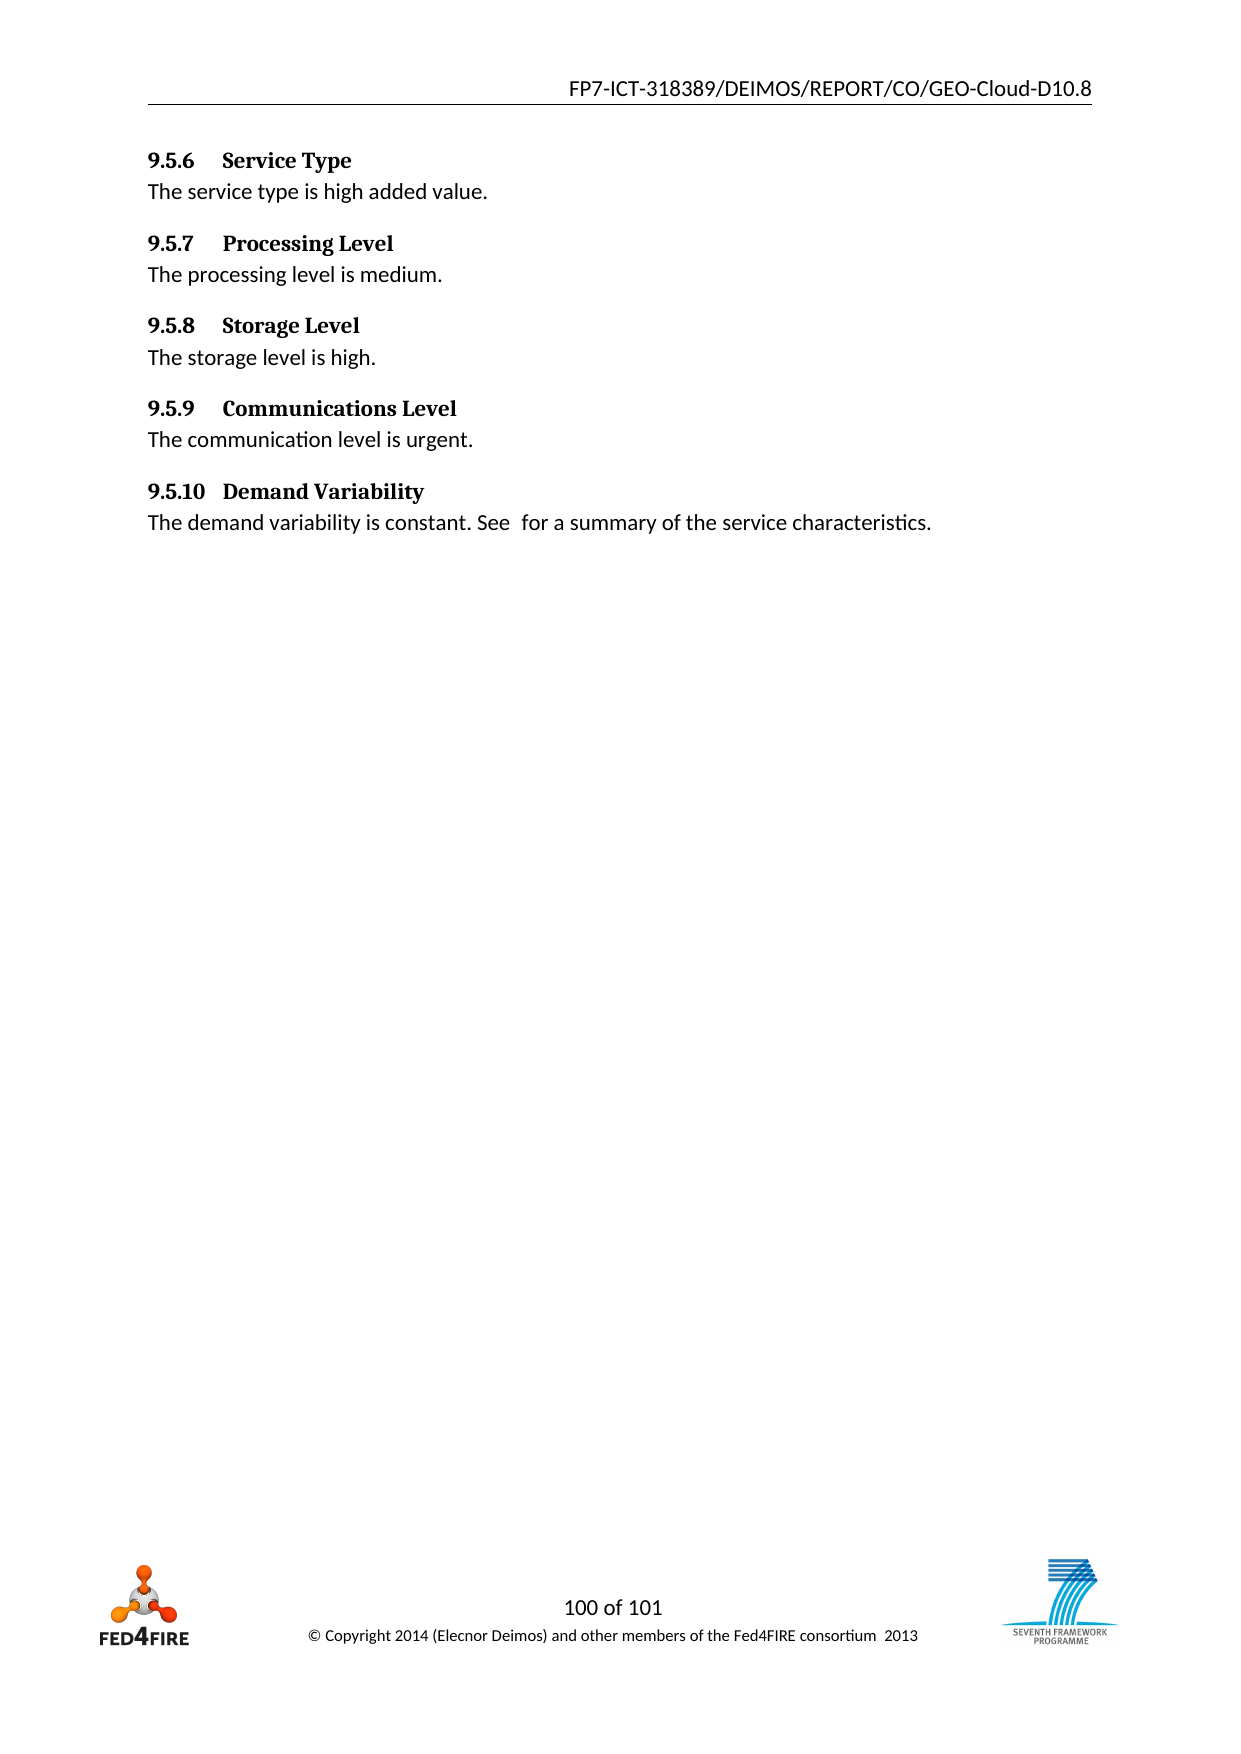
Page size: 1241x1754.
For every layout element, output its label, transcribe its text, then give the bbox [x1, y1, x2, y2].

picture [1000, 1559, 1120, 1646]
picture [100, 1565, 190, 1646]
subtitle Storage Level [148, 313, 1092, 339]
subtitle Processing Level [148, 230, 1092, 257]
text The service type is high added value. [148, 177, 1092, 205]
subtitle Demand Variability [148, 478, 1092, 505]
text The processing level is medium. [148, 260, 1092, 288]
subtitle Communications Level [148, 396, 1092, 422]
subtitle Service Type [148, 148, 1092, 174]
text The storage level is high. [148, 343, 1092, 371]
text The communication level is urgent. [148, 426, 1092, 453]
text The demand variability is constant. See Table 22 for a summary of the service characteristics. [148, 508, 1092, 536]
